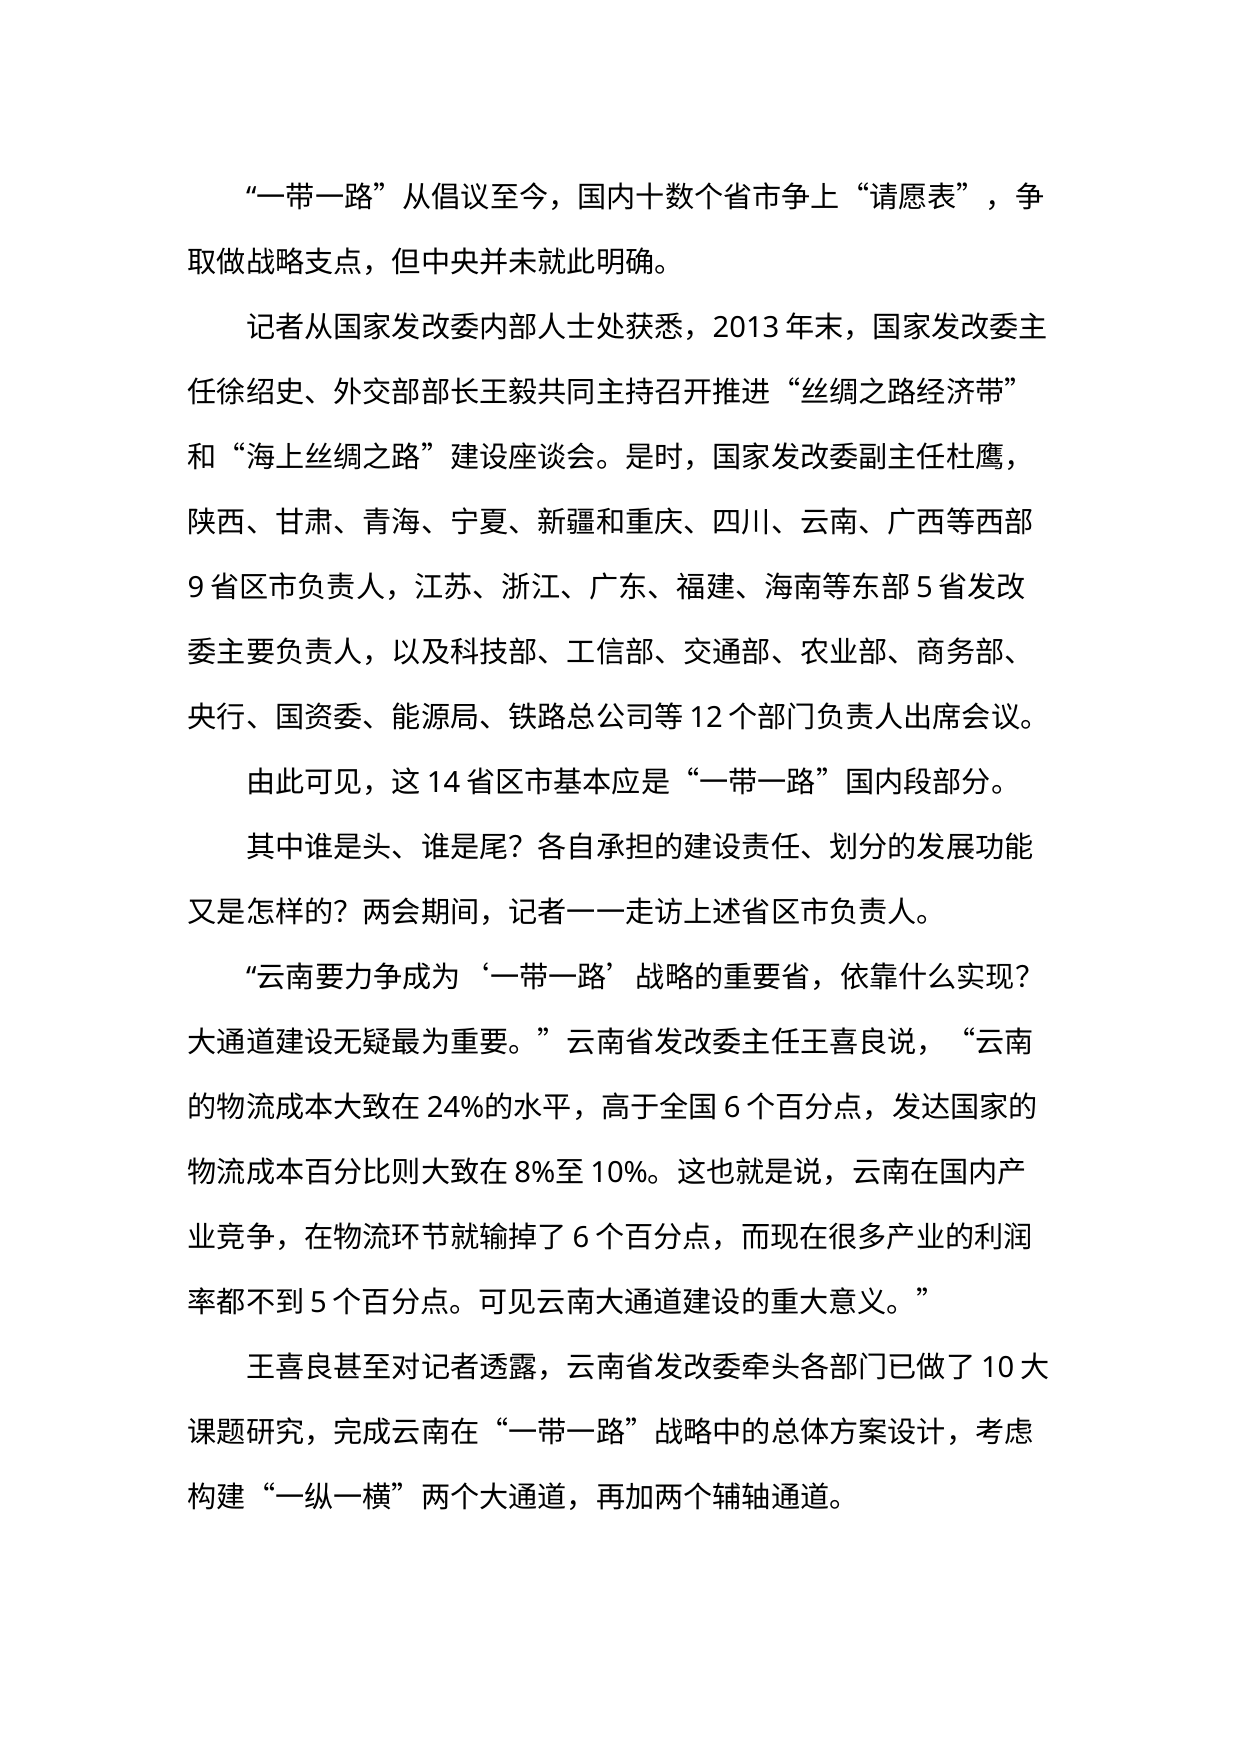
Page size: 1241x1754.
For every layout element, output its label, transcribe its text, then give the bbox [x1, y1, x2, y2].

text 由此可见，这14省区市基本应是“一带一路”国内段部分。 [187, 747, 1053, 812]
text 记者从国家发改委内部人士处获悉，2013年末，国家发改委主任徐绍史、外交部部长王毅共同主持召开推进“丝绸之路经济带”和“海上丝绸之路”建设座谈会。是时，国家发改委副主任杜鹰，陕西、甘肃、青海、宁夏、新疆和重庆、四川、云南、广西等西部9省区市负责人，江苏、浙江、广东、福建、海南等东部5省发改委主要负责人，以及科技部、工信部、交通部、农业部、商务部、央行、国资委、能源局、铁路总公司等12个部门负责人出席会议。 [187, 292, 1053, 747]
text “一带一路”从倡议至今，国内十数个省市争上“请愿表”，争取做战略支点，但中央并未就此明确。 [187, 162, 1053, 292]
text 王喜良甚至对记者透露，云南省发改委牵头各部门已做了10大课题研究，完成云南在“一带一路”战略中的总体方案设计，考虑构建“一纵一横”两个大通道，再加两个辅轴通道。 [187, 1332, 1053, 1527]
text “云南要力争成为‘一带一路’战略的重要省，依靠什么实现？大通道建设无疑最为重要。”云南省发改委主任王喜良说，“云南的物流成本大致在24%的水平，高于全国6个百分点，发达国家的物流成本百分比则大致在8%至10%。这也就是说，云南在国内产业竞争，在物流环节就输掉了6个百分点，而现在很多产业的利润率都不到5个百分点。可见云南大通道建设的重大意义。” [187, 942, 1053, 1332]
text 其中谁是头、谁是尾？各自承担的建设责任、划分的发展功能又是怎样的？两会期间，记者一一走访上述省区市负责人。 [187, 812, 1053, 942]
